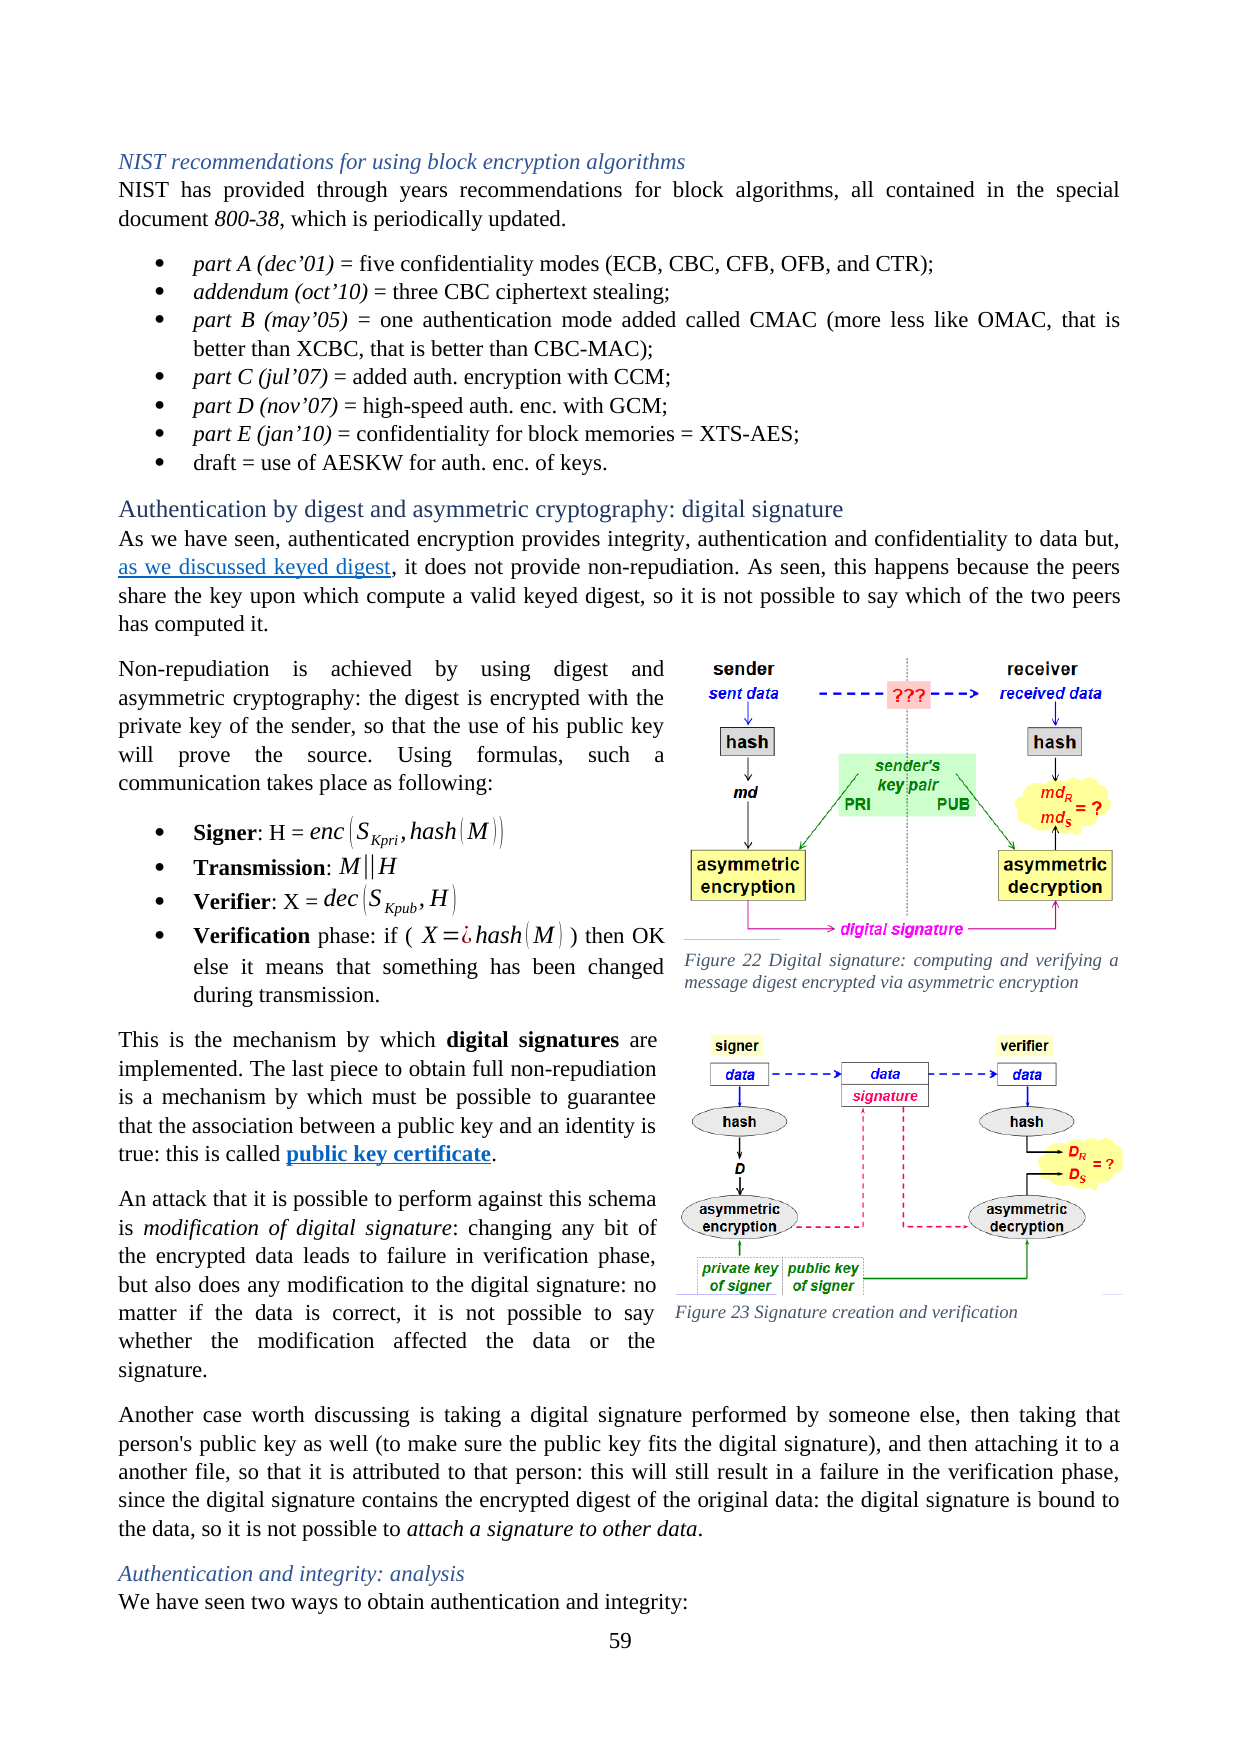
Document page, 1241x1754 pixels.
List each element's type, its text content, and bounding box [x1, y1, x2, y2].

subtitle Authentication and integrity: analysis [118, 1560, 1122, 1586]
list draft = use of AESKW for auth. enc. of keys. [156, 449, 1122, 475]
list part D (nov’07) = high-speed auth. enc. with GCM; [156, 392, 1122, 418]
subtitle NIST recommendations for using block encryption algorithms [118, 148, 1122, 174]
list part A (dec’01) = five confidentiality modes (ECB, CBC, CFB, OFB, and CTR); [156, 250, 1122, 276]
list part C (jul’07) = added auth. encryption with CCM; [156, 363, 1122, 390]
text Another case worth discussing is taking a digital signature performed by someone else, then taking that person's public key as well (to make sure the public key fits the digital signature), and then attaching it to a another file, so that it is attributed to that person: this will still result in a failure in the verification phase, since the digital signature contains the encrypted digest of the original data: the digital signature is bound to the data, so it is not possible to attach a signature to other data. [118, 1401, 1122, 1541]
text Non-repudiation is achieved by using digest and asymmetric cryptography: the digest is encrypted with the private key of the sender, so that the use of his public key will prove the source. Using formulas, such a communication takes place as following: [118, 655, 1122, 795]
list addendum (oct’10) = three CBC ciphertext stealing; [156, 278, 1122, 304]
list part E (jan’10) = confidentiality for block memories = XTS-AES; [156, 420, 1122, 447]
list part B (may’05) = one authentication mode added called CMAC (more less like OMAC, that is better than XCBC, that is better than CBC-MAC); [156, 307, 1122, 361]
picture [676, 1027, 1123, 1295]
list Verifier: X = [156, 883, 684, 918]
text As we have seen, authenticated encryption provides integrity, authentication and confidentiality to data but, as we discussed keyed digest, it does not provide non-repudiation. As seen, this happens because the peers share the key upon which compute a valid keyed digest, so it is not possible to say which of the two peers has computed it. [118, 525, 1122, 637]
list Verification phase: if ( ) then OK else it means that something has been changed during transmission. [156, 920, 1122, 1008]
text This is the mechanism by which digital signatures are implemented. The last piece to obtain full non-repudiation is a mechanism by which must be possible to guarantee that the association between a public key and an identity is true: this is called public key certificate. [118, 1027, 676, 1167]
subtitle Authentication by digest and asymmetric cryptography: digital signature [118, 494, 1122, 523]
text We have seen two ways to obtain authentication and integrity: [118, 1588, 1122, 1615]
picture [684, 656, 1121, 940]
list Transmission: [156, 853, 684, 881]
text NIST has provided through years recommendations for block algorithms, all contained in the special document 800-38, which is periodically updated. [118, 176, 1122, 231]
text An attack that it is possible to perform against this schema is modification of digital signature: changing any bit of the encrypted data leads to failure in verification phase, but also does any modification to the digital signature: no matter if the data is correct, it is not possible to say whether the modification affected the data or the signature. [118, 1185, 1122, 1382]
list Signer: H = [156, 814, 684, 851]
